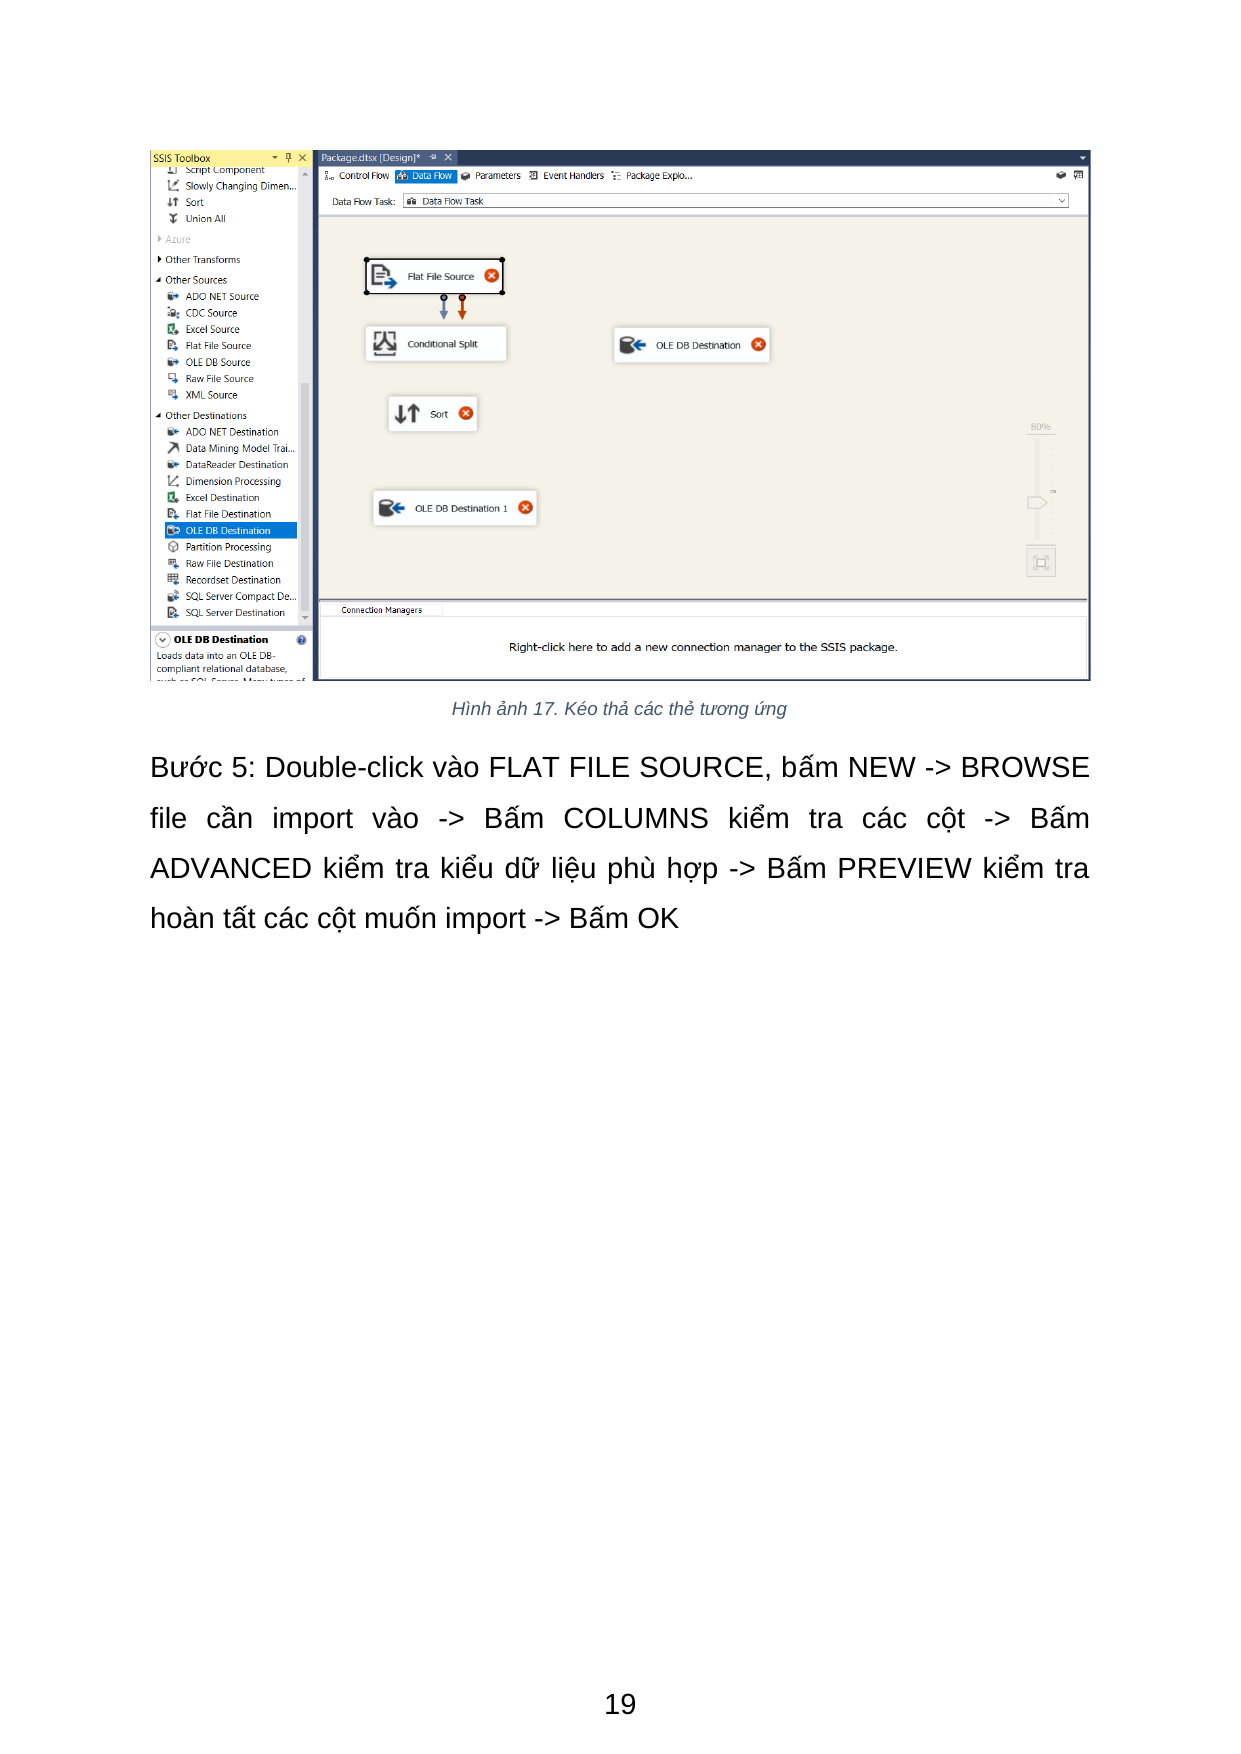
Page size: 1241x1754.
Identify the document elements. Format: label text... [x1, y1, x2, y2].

text Bước 5: Double-click vào FLAT FILE SOURCE, bấm NEW -> BROWSE file cần import vào -> Bấm COLUMNS kiểm tra các cột -> Bấm ADVANCED kiểm tra kiểu dữ liệu phù hợp -> Bấm PREVIEW kiểm tra hoàn tất các cột muốn import -> Bấm OK [150, 751, 1090, 935]
picture [150, 150, 1091, 681]
